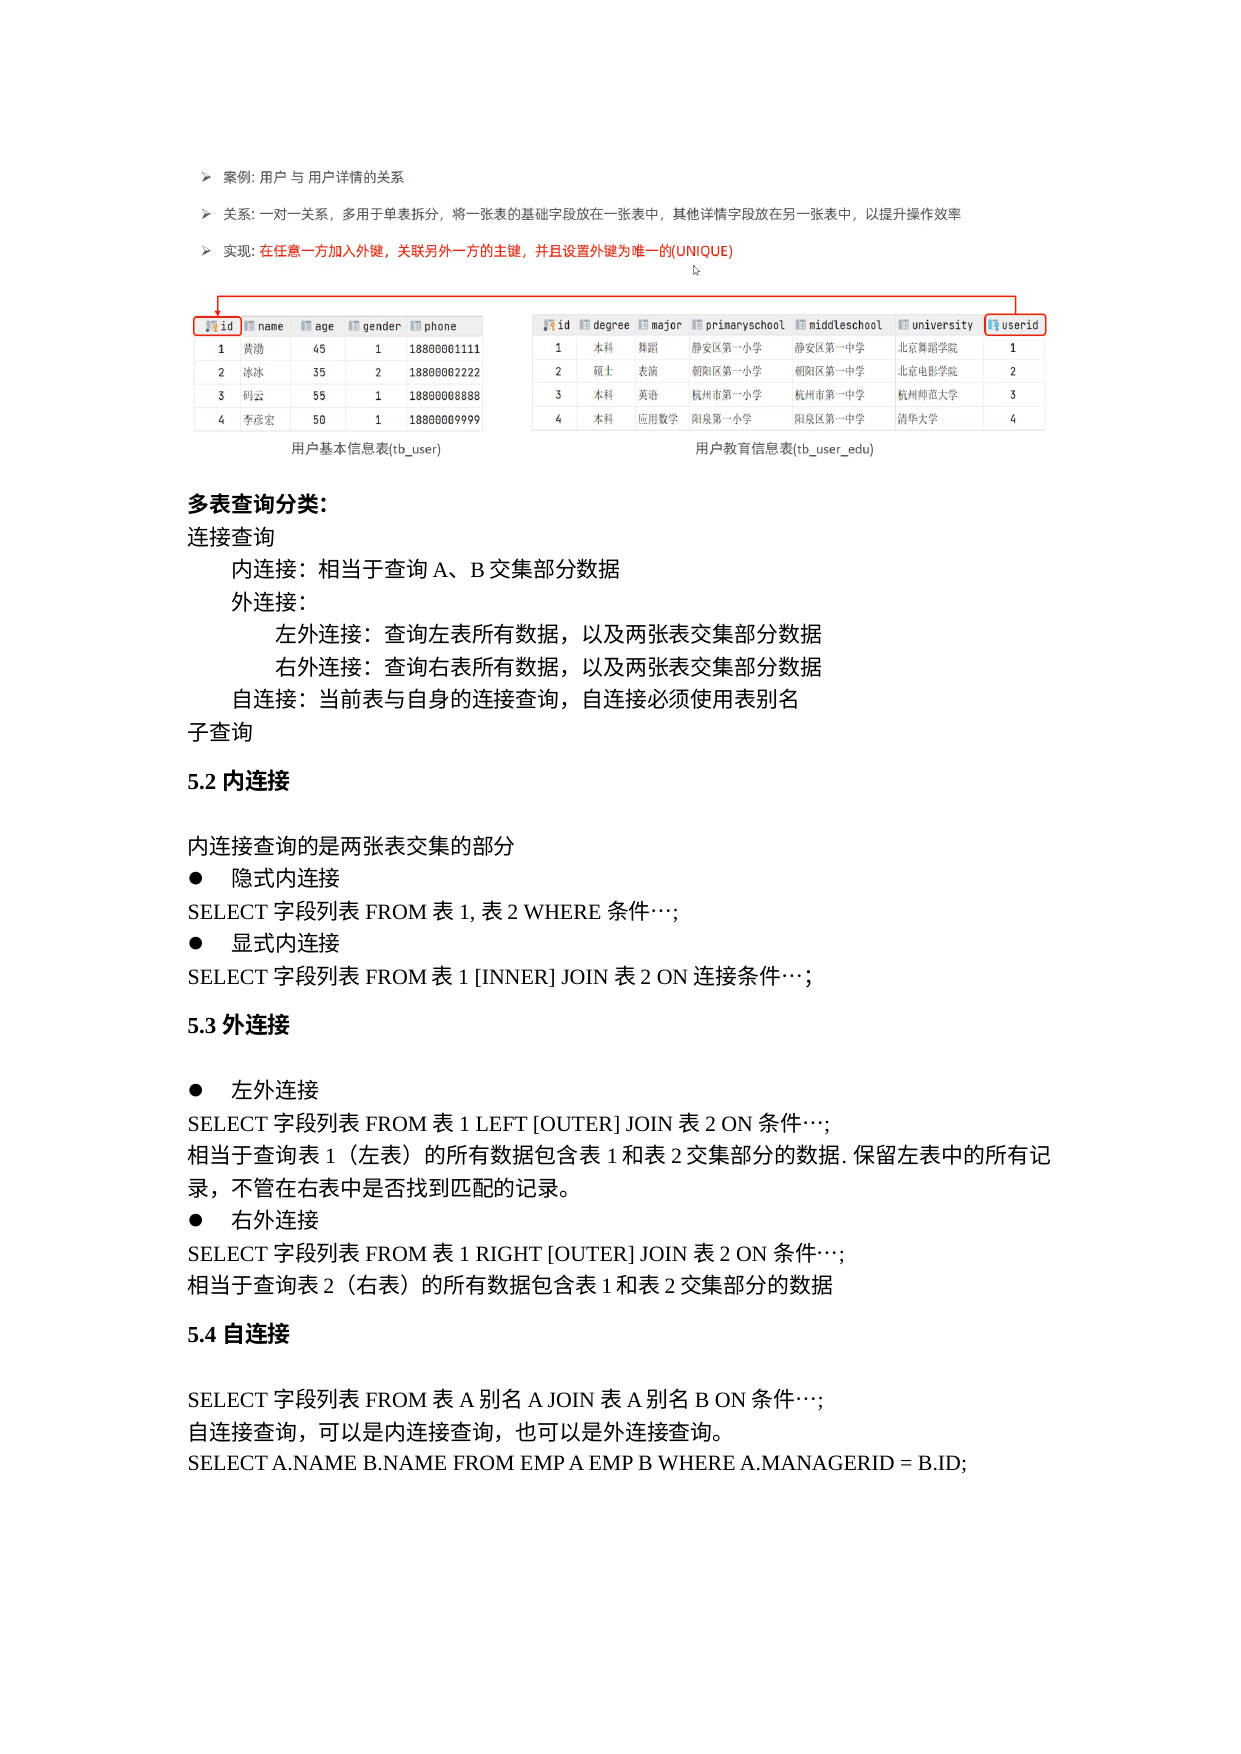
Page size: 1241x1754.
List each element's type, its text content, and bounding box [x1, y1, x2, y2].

list 右外连接 [187, 1203, 1053, 1235]
text SELECT 字段列表 FROM 表1, 表2 WHERE 条件…; [187, 893, 1053, 926]
text 内连接：相当于查询A、B交集部分数据 [231, 552, 1053, 584]
text SELECT 字段列表 FROM 表A 别名A JOIN 表A 别名B ON 条件…; [187, 1382, 1053, 1414]
list 显式内连接 [187, 926, 1053, 958]
text 相当于查询表2（右表）的所有数据包含表1和表2交集部分的数据 [187, 1268, 1053, 1300]
text SELECT 字段列表 FROM 表1 LEFT [OUTER] JOIN 表2 ON 条件…; [187, 1105, 1053, 1138]
text SELECT 字段列表 FROM表1 [INNER] JOIN 表2 ON 连接条件…； [187, 958, 1053, 991]
list 左外连接 [187, 1073, 1053, 1105]
text 多表查询分类： [187, 487, 1053, 519]
subtitle 5.4 自连接 [187, 1300, 1053, 1365]
text 自连接：当前表与自身的连接查询，自连接必须使用表别名 [231, 682, 1053, 714]
text 子查询 [187, 714, 1053, 747]
text SELECT 字段列表 FROM 表1 RIGHT [OUTER] JOIN 表2 ON 条件…; [187, 1235, 1053, 1268]
subtitle 5.2 内连接 [187, 747, 1053, 812]
text 自连接查询，可以是内连接查询，也可以是外连接查询。 [187, 1414, 1053, 1447]
subtitle 5.3 外连接 [187, 991, 1053, 1056]
text 连接查询 [187, 519, 1053, 552]
text 外连接： [231, 584, 1053, 617]
list 隐式内连接 [187, 861, 1053, 893]
text 内连接查询的是两张表交集的部分 [187, 828, 1053, 861]
text 相当于查询表1（左表）的所有数据包含表1和表2交集部分的数据. 保留左表中的所有记录，不管在右表中是否找到匹配的记录。 [187, 1138, 1053, 1203]
text 右外连接：查询右表所有数据，以及两张表交集部分数据 [275, 649, 1053, 682]
text 左外连接：查询左表所有数据，以及两张表交集部分数据 [275, 617, 1053, 649]
picture [187, 162, 1053, 461]
text SELECT A.NAME B.NAME FROM EMP A EMP B WHERE A.MANAGERID = B.ID; [187, 1447, 1053, 1479]
